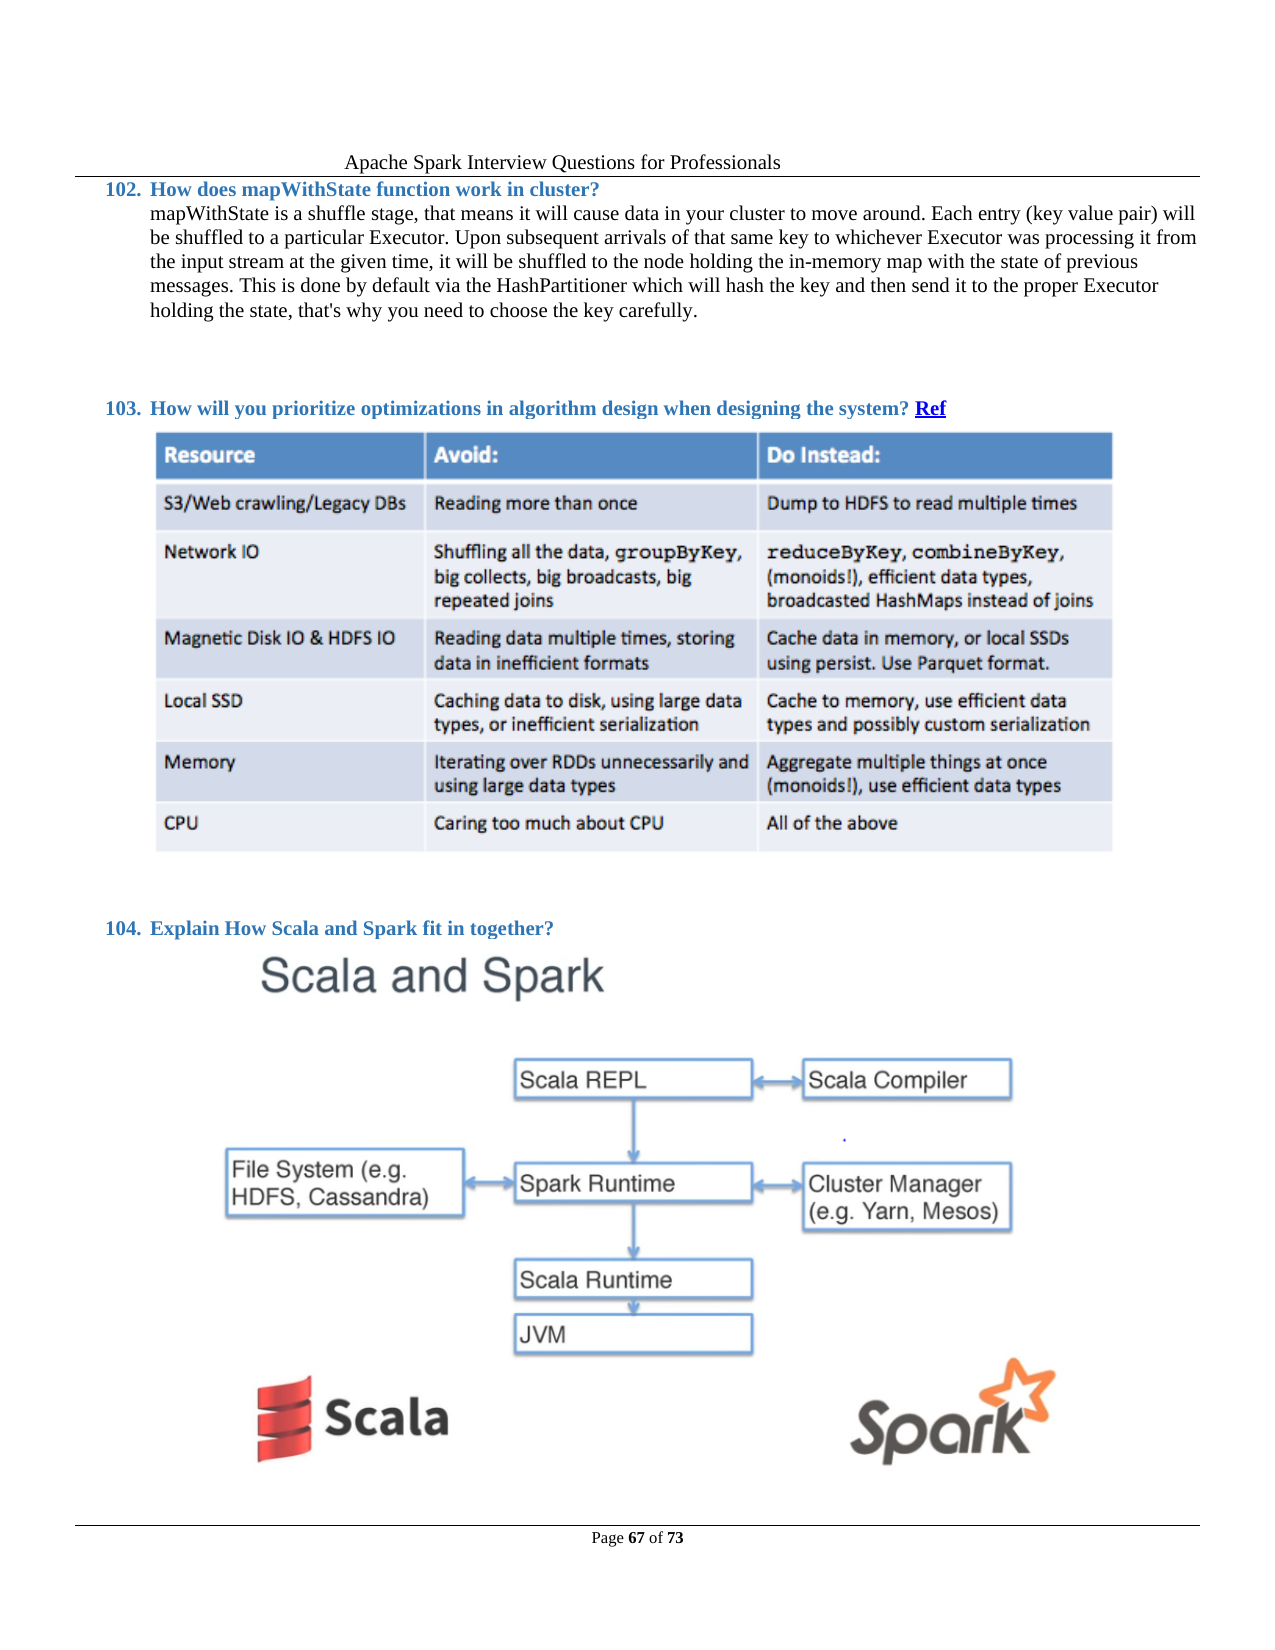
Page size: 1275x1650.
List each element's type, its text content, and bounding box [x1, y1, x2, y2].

subtitle How will you prioritize optimizations in algorithm design when designing the system? Ref [105, 396, 1200, 420]
picture [209, 939, 1066, 1479]
subtitle Explain How Scala and Spark fit in together? [105, 916, 1200, 939]
picture [147, 419, 1128, 866]
text mapWithState is a shuffle stage, that means it will cause data in your cluster to move around. Each entry (key value pair) will be shuffled to a particular Executor. Upon subsequent arrivals of that same key to whichever Executor was processing it from the input stream at the given time, it will be shuffled to the node holding the in-memory map with the state of previous messages. This is done by default via the HashPartitioner which will hash the key and then send it to the proper Executor holding the state, that's why you need to choose the key carefully. [150, 201, 1200, 322]
subtitle How does mapWithState function work in cluster? [105, 177, 1200, 201]
